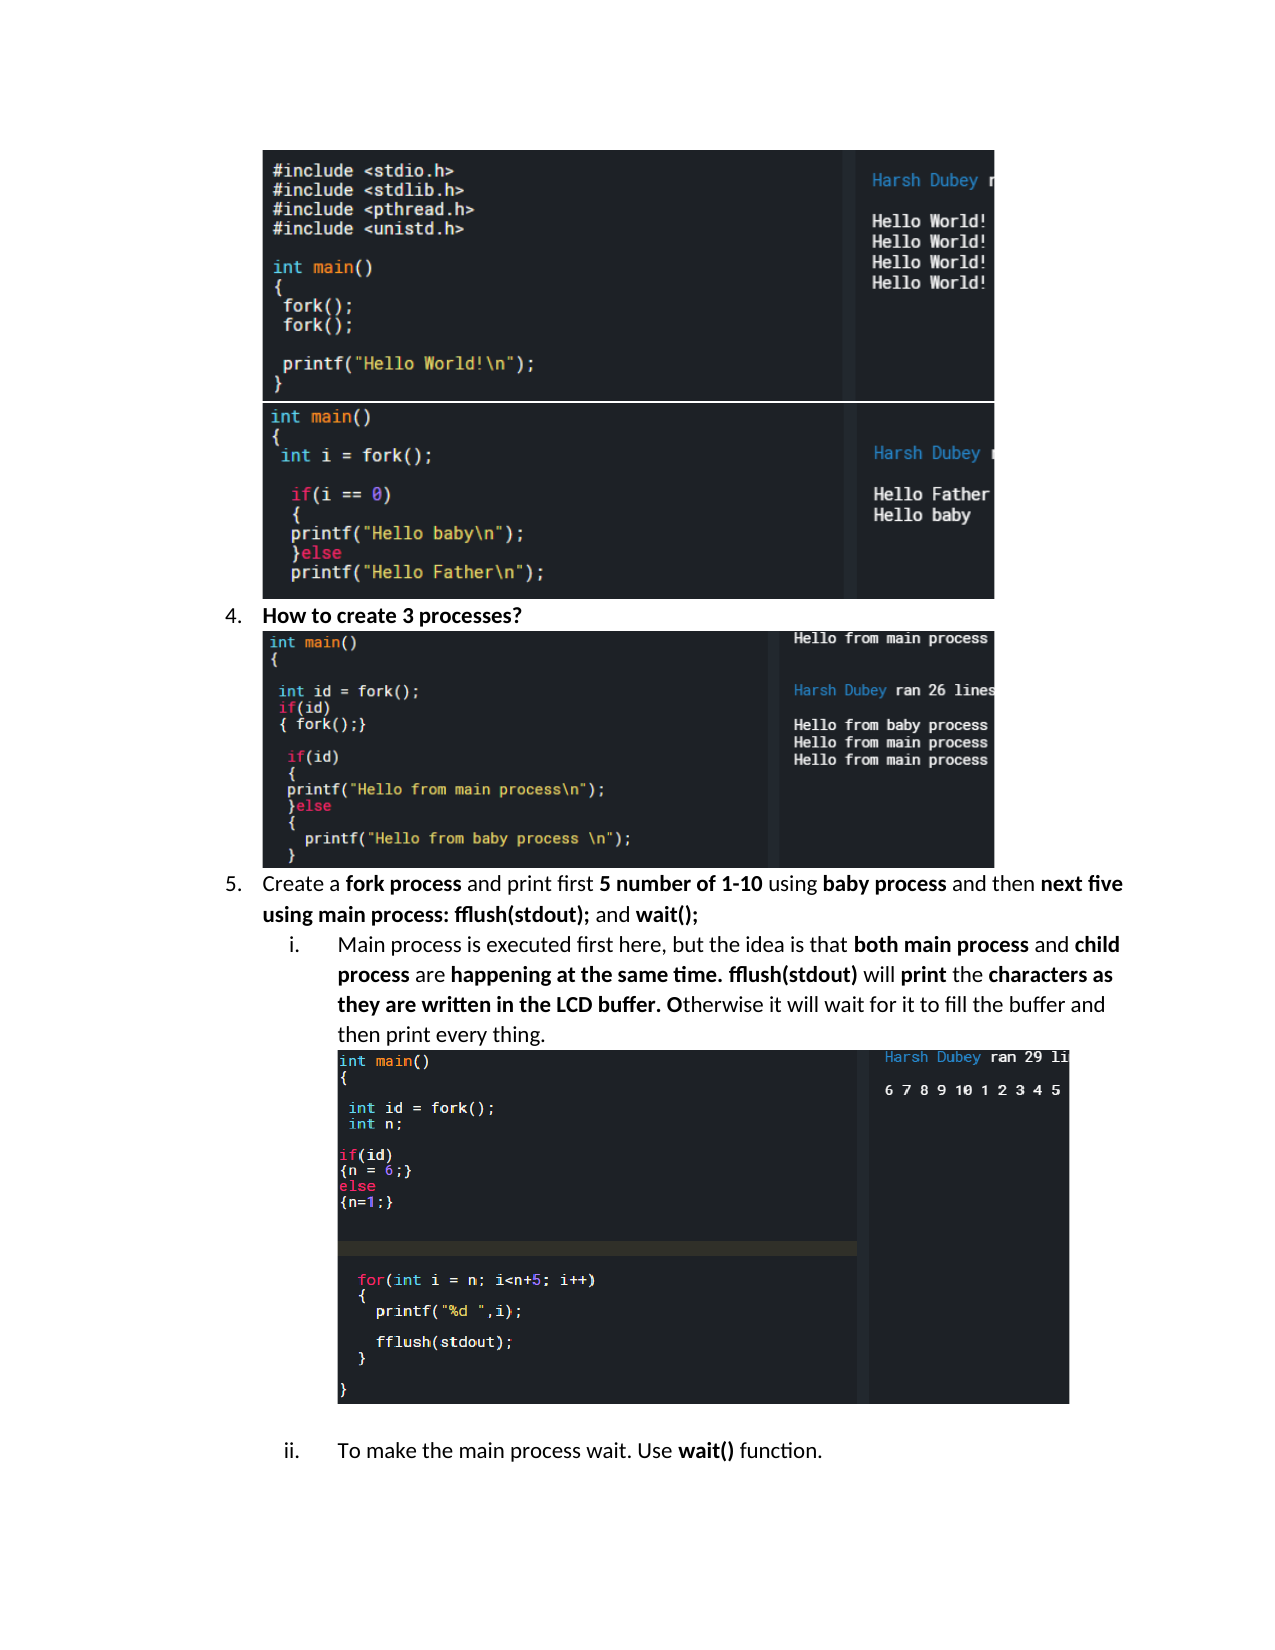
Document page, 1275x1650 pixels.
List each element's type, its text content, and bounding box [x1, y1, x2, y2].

list Main process is executed first here, but the idea is that both main process and child process are happening at the same time. fflush(stdout) will print the characters as they are written in the LCD buffer. Otherwise it will wait for it to fill the buffer and then print every thing. [300, 930, 1125, 1048]
list How to create 3 processes? [225, 601, 1125, 629]
picture [262, 631, 995, 868]
picture [262, 403, 995, 599]
list To make the main process wait. Use wait() function. [300, 1436, 1125, 1464]
list Create a fork process and print first 5 number of 1-10 using baby process and then next five using main process: fflush(stdout); and wait(); [225, 869, 1125, 928]
picture [337, 1050, 1070, 1404]
picture [262, 150, 995, 401]
